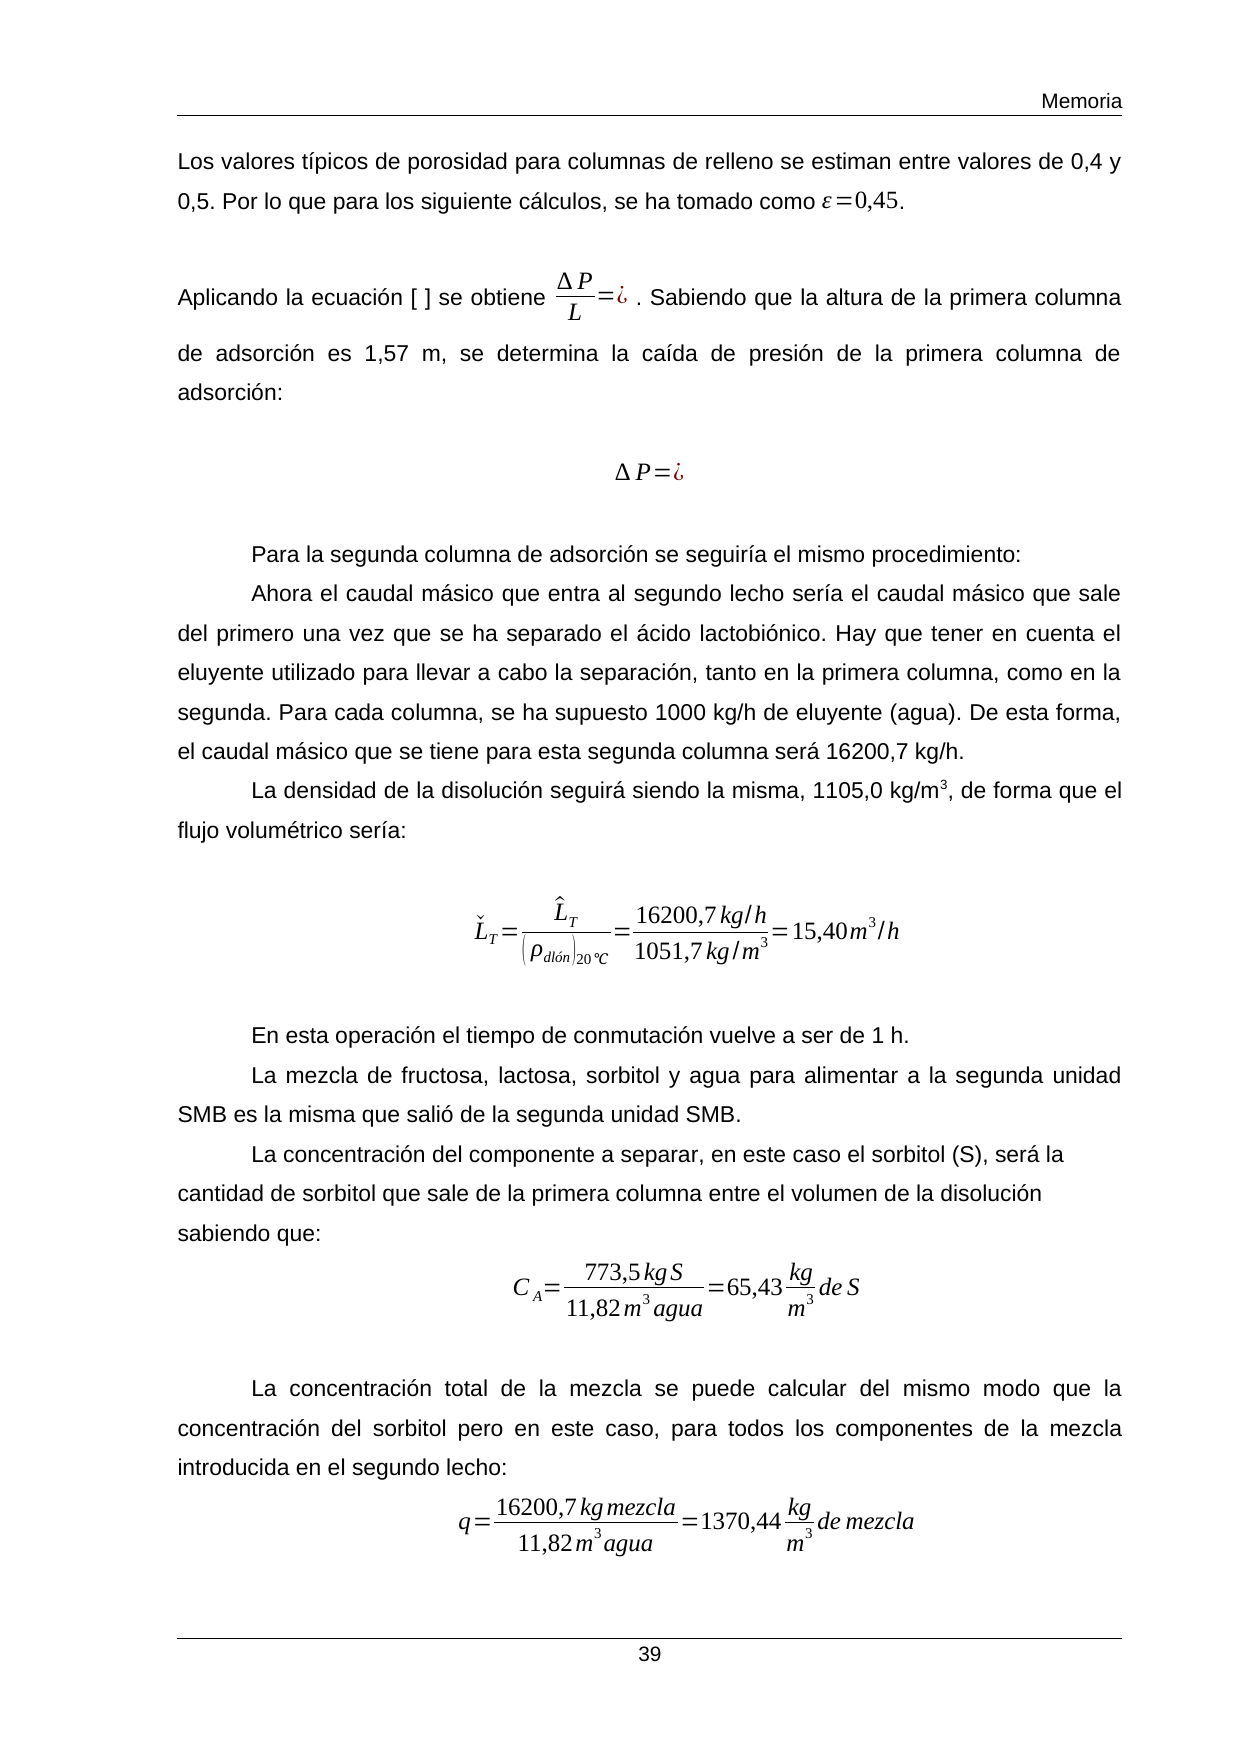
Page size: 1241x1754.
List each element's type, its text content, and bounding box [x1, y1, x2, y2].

text La concentración total de la mezcla se puede calcular del mismo modo que la concentración del sorbitol pero en este caso, para todos los componentes de la mezcla introducida en el segundo lecho: [177, 1375, 1122, 1481]
text La concentración del componente a separar, en este caso el sorbitol (S), será la cantidad de sorbitol que sale de la primera columna entre el volumen de la disolución sabiendo que: [177, 1141, 1122, 1246]
text La densidad de la disolución seguirá siendo la misma, 1105,0 kg/m3, de forma que el flujo volumétrico sería: [177, 777, 1122, 843]
text Los valores típicos de porosidad para columnas de relleno se estiman entre valores de 0,4 y 0,5. Por lo que para los siguiente cálculos, se ha tomado como . [177, 148, 1122, 215]
text Ahora el caudal másico que entra al segundo lecho sería el caudal másico que sale del primero una vez que se ha separado el ácido lactobiónico. Hay que tener en cuenta el eluyente utilizado para llevar a cabo la separación, tanto en la primera columna, como en la segunda. Para cada columna, se ha supuesto 1000 kg/h de eluyente (agua). De esta forma, el caudal másico que se tiene para esta segunda columna será 16200,7 kg/h. [177, 580, 1122, 764]
text La mezcla de fructosa, lactosa, sorbitol y agua para alimentar a la segunda unidad SMB es la misma que salió de la segunda unidad SMB. [177, 1062, 1122, 1127]
text En esta operación el tiempo de conmutación vuelve a ser de 1 h. [177, 1022, 1122, 1048]
text Aplicando la ecuación [ ] se obtiene . Sabiendo que la altura de la primera columna de adsorción es 1,57 m, se determina la caída de presión de la primera columna de adsorción: [177, 267, 1122, 405]
text Para la segunda columna de adsorción se seguiría el mismo procedimiento: [177, 541, 1122, 567]
